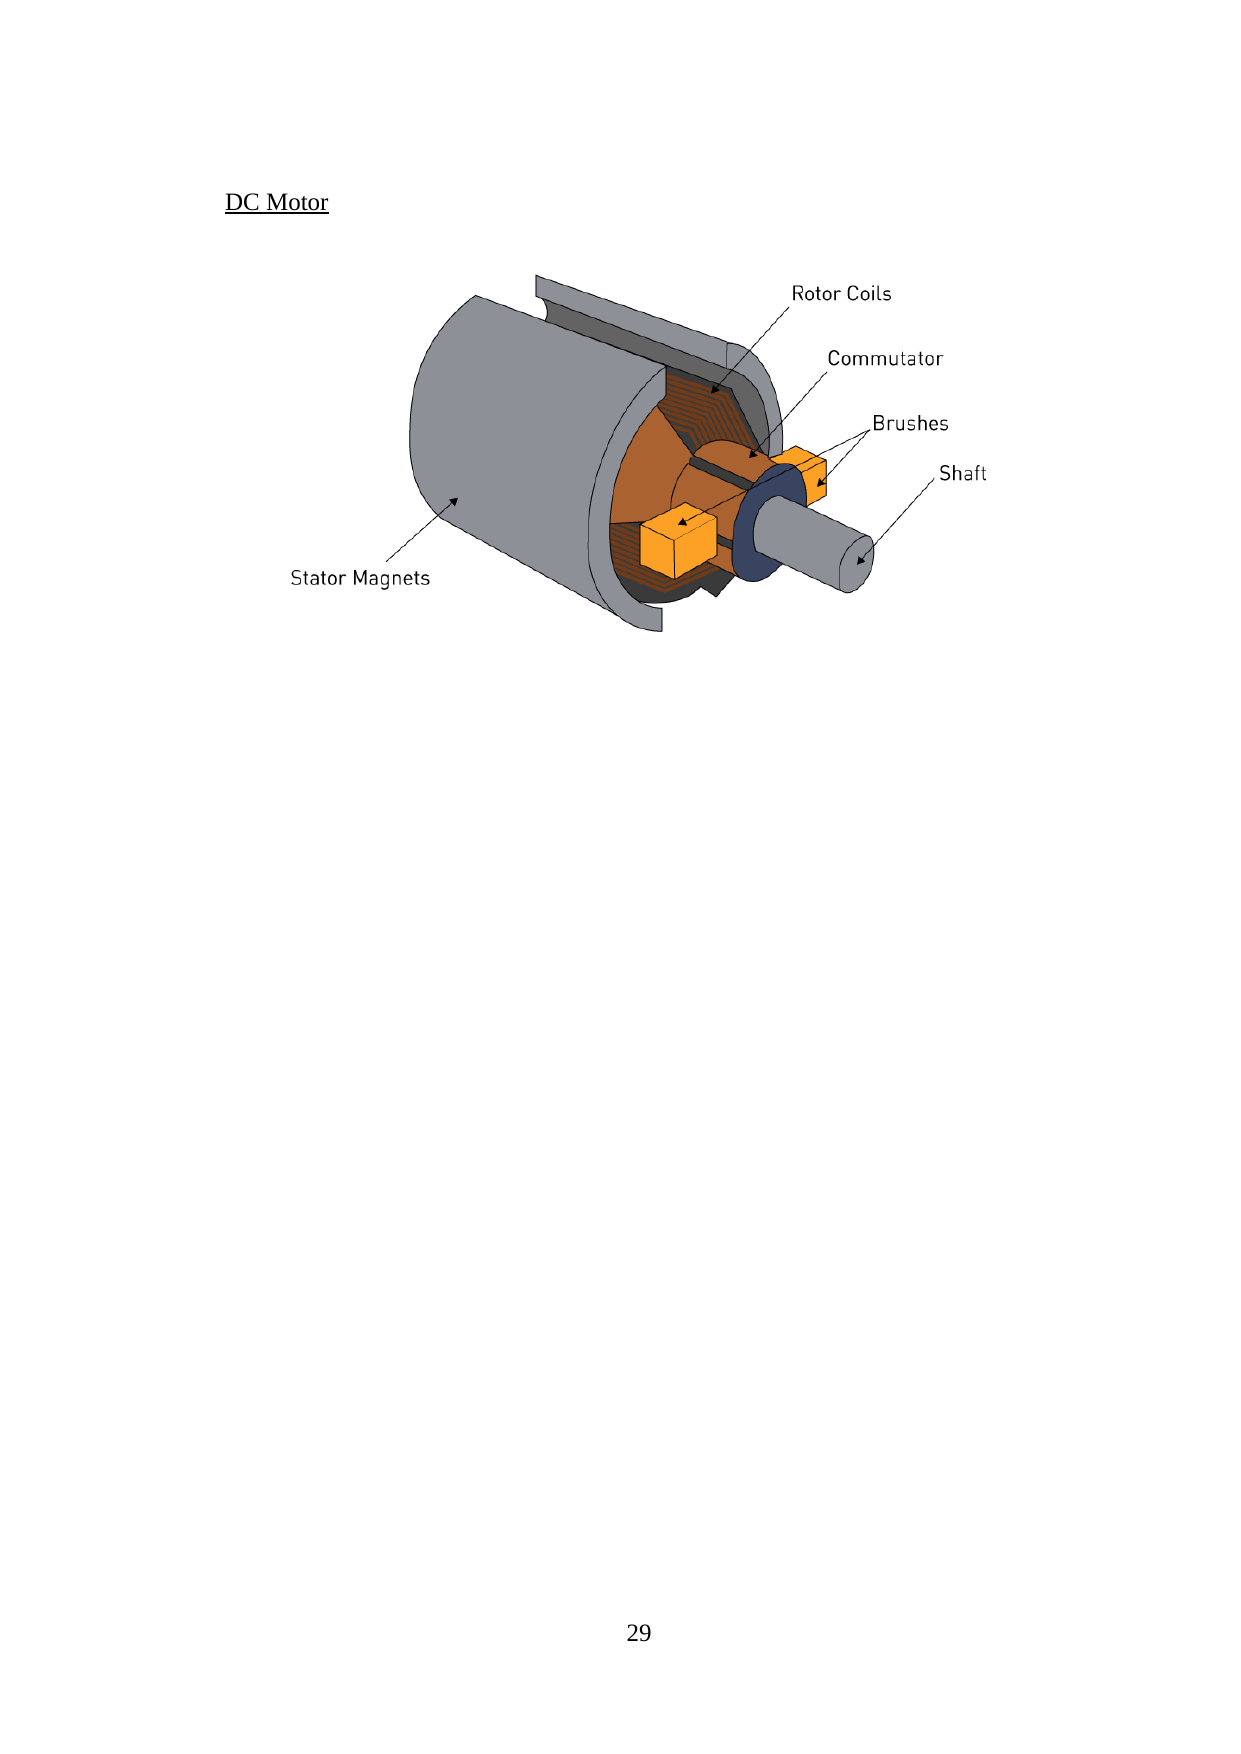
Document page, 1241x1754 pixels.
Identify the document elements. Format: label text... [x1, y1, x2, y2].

picture [225, 235, 1053, 667]
text DC Motor [225, 187, 1053, 216]
